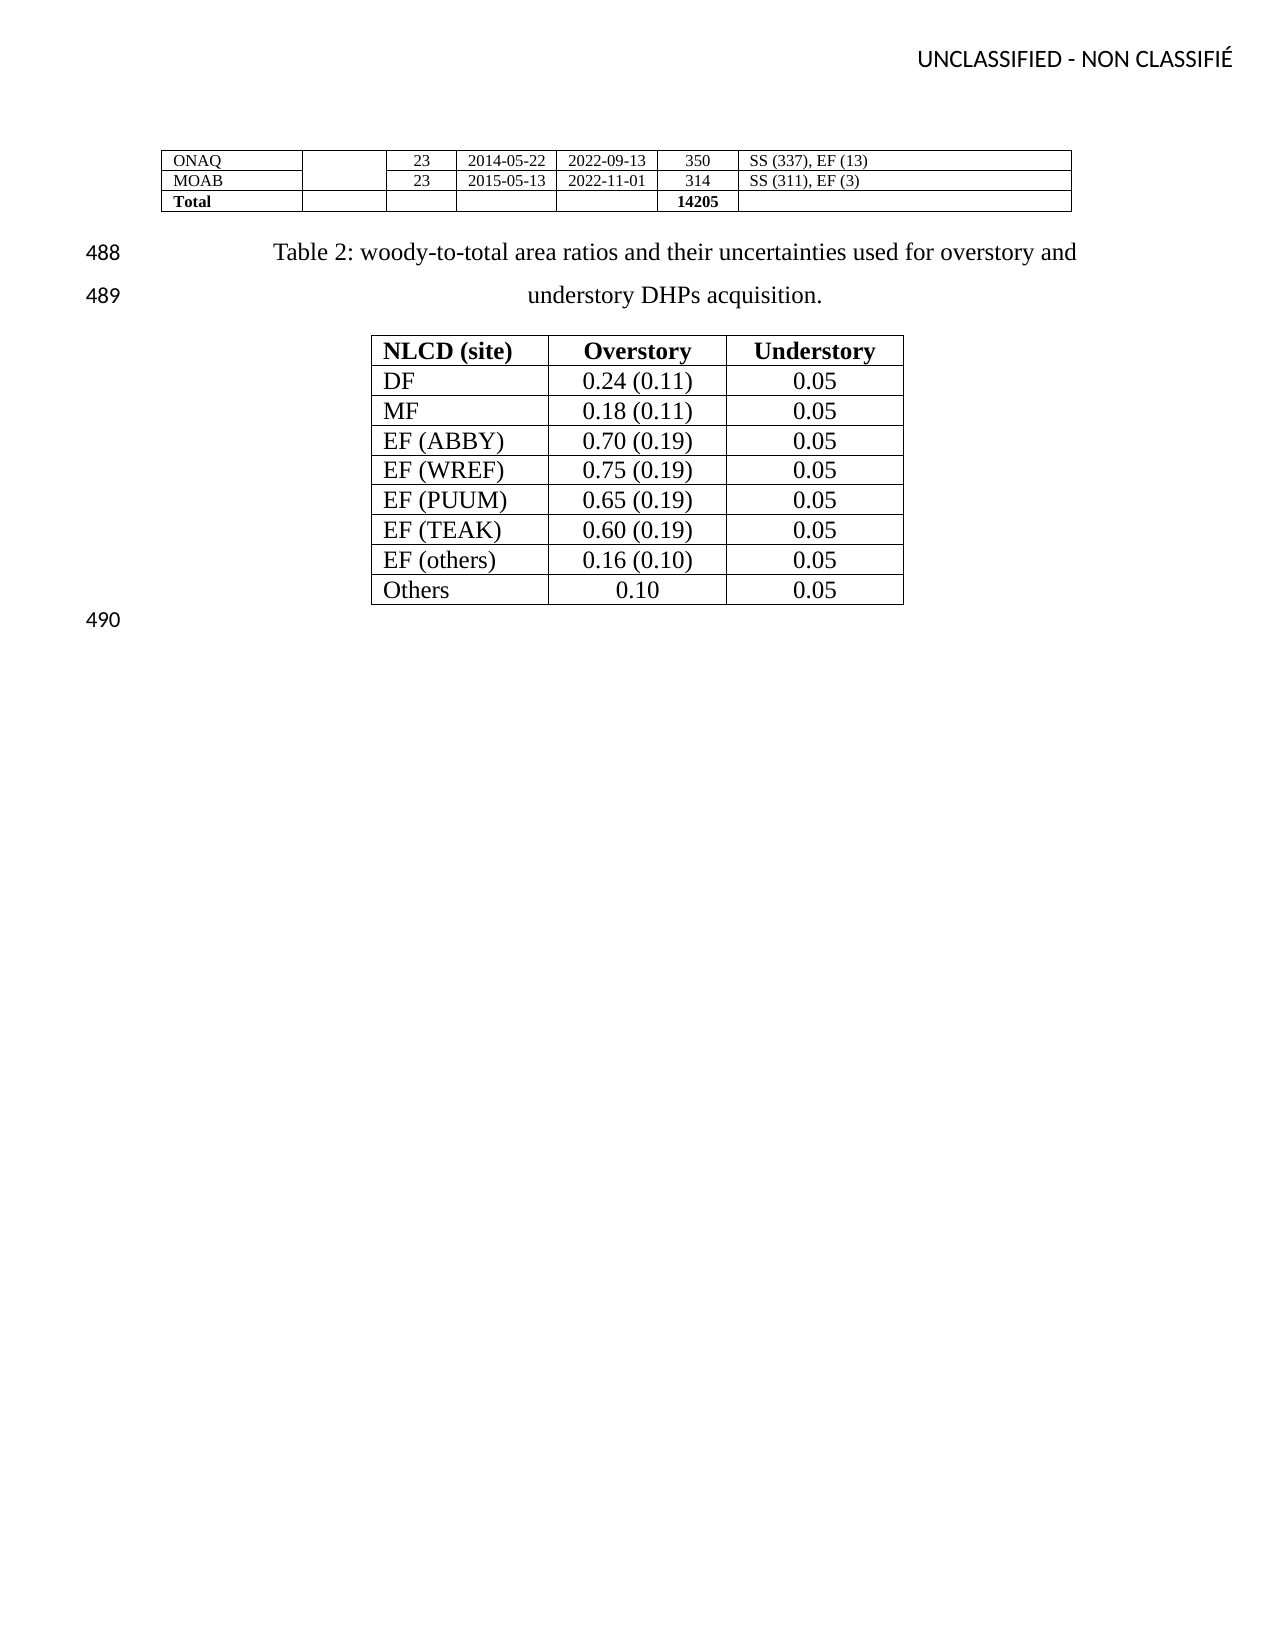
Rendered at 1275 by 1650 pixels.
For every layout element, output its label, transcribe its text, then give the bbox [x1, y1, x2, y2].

table_cell [387, 191, 456, 211]
table_cell 23 [387, 151, 456, 170]
table_cell DF [372, 366, 548, 395]
list Table 2: woody-to-total area ratios and their uncertainties used for overstory and understory DHPs acquisition. [225, 237, 1125, 308]
table_cell [303, 191, 386, 211]
table_cell 23 [387, 171, 456, 190]
table_cell 0.24 (0.11) [549, 366, 726, 395]
table_cell MOAB [162, 171, 302, 190]
table_header Overstory [549, 336, 726, 365]
table_cell 0.75 (0.19) [549, 456, 726, 484]
table_cell Total [162, 191, 302, 211]
table_cell 0.05 [727, 515, 903, 544]
table_cell 2022-11-01 [557, 171, 657, 190]
table_cell MF [372, 396, 548, 425]
table_cell 0.05 [727, 456, 903, 484]
table_cell 0.05 [727, 545, 903, 574]
table_cell EF (PUUM) [372, 485, 548, 514]
table_cell 0.10 [549, 575, 726, 603]
table_cell ONAQ [162, 151, 302, 170]
table_cell 2015-05-13 [457, 171, 556, 190]
table_cell EF (WREF) [372, 456, 548, 484]
table_cell Others [372, 575, 548, 603]
table_cell 0.18 (0.11) [549, 396, 726, 425]
table_cell EF (TEAK) [372, 515, 548, 544]
table_cell [739, 191, 1071, 211]
table_cell 2022-09-13 [557, 151, 657, 170]
table_cell [557, 191, 657, 211]
table_cell EF (others) [372, 545, 548, 574]
table_header Understory [727, 336, 903, 365]
table_cell [457, 191, 556, 211]
table_cell 0.05 [727, 426, 903, 454]
table_cell SS (311), EF (3) [739, 171, 1071, 190]
table_cell 14205 [658, 191, 738, 211]
table_cell 2014-05-22 [457, 151, 556, 170]
table_cell 0.05 [727, 396, 903, 425]
table_cell 0.05 [727, 575, 903, 603]
table_cell 0.16 (0.10) [549, 545, 726, 574]
table_cell 350 [658, 151, 738, 170]
table_cell SS (337), EF (13) [739, 151, 1071, 170]
table_cell 0.05 [727, 366, 903, 395]
table_cell 0.65 (0.19) [549, 485, 726, 514]
table_cell EF (ABBY) [372, 426, 548, 454]
table_header NLCD (site) [372, 336, 548, 365]
table_cell 0.05 [727, 485, 903, 514]
table_cell 0.60 (0.19) [549, 515, 726, 544]
table_cell 0.70 (0.19) [549, 426, 726, 454]
table_cell 314 [658, 171, 738, 190]
